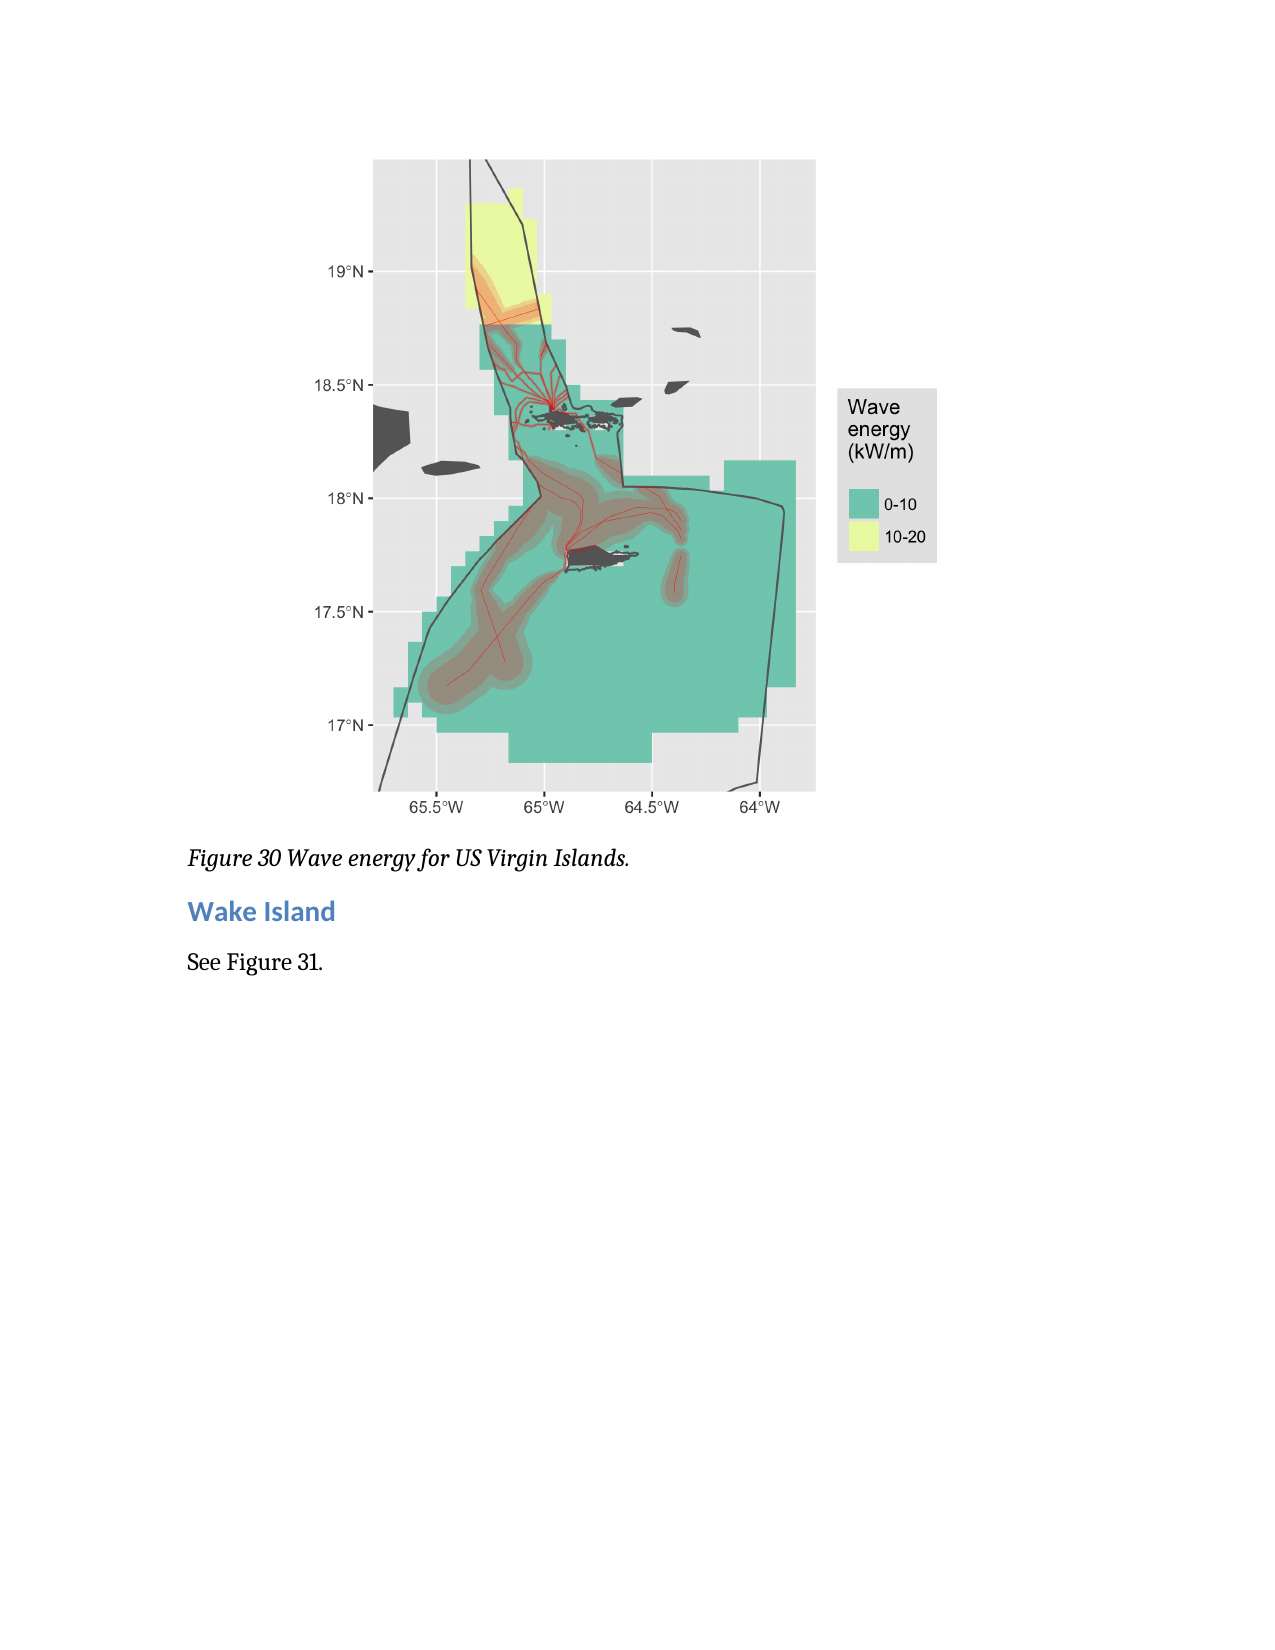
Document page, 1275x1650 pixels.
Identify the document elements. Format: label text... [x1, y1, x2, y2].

text See Figure 31. [187, 948, 1087, 977]
subtitle Wake Island [187, 893, 1087, 929]
text Figure 30 Wave energy for US Virgin Islands. [187, 844, 1087, 873]
picture [187, 150, 1063, 823]
